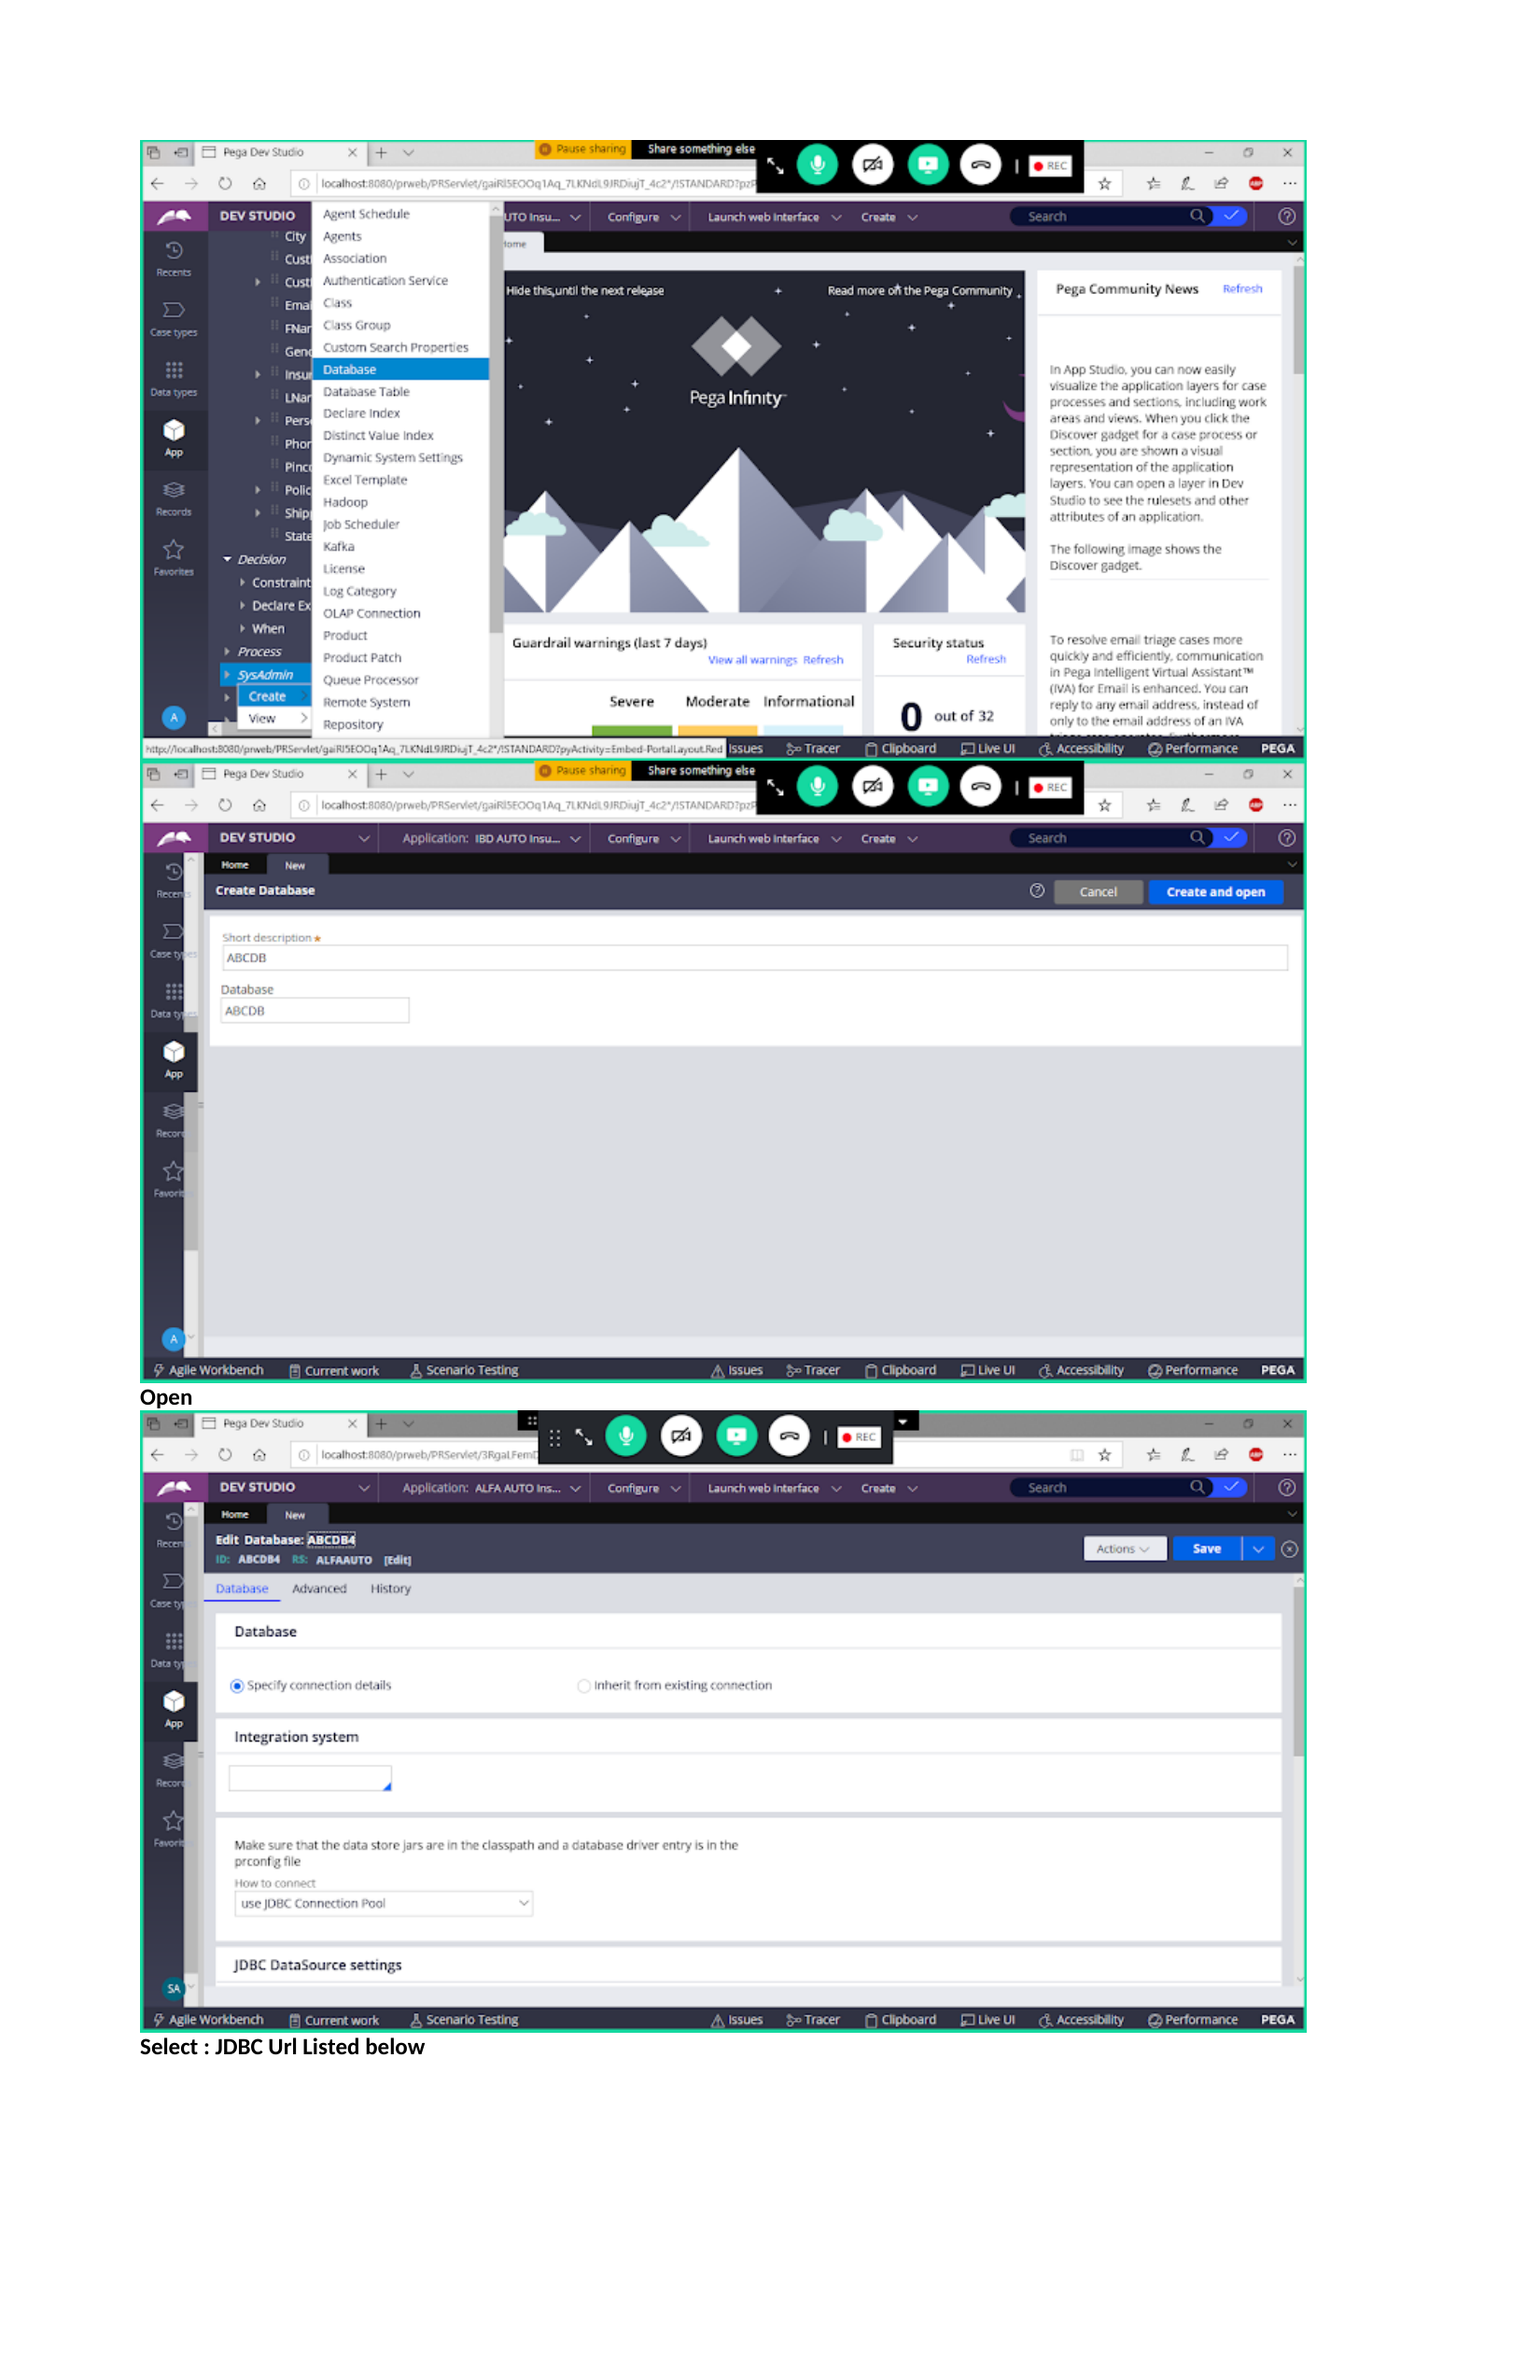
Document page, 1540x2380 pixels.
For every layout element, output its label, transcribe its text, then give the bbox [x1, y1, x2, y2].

text Open [140, 1382, 1400, 1411]
text Select : JDBC Url Listed below [140, 2032, 1400, 2061]
picture [140, 140, 1307, 1383]
picture [140, 1410, 1307, 2033]
